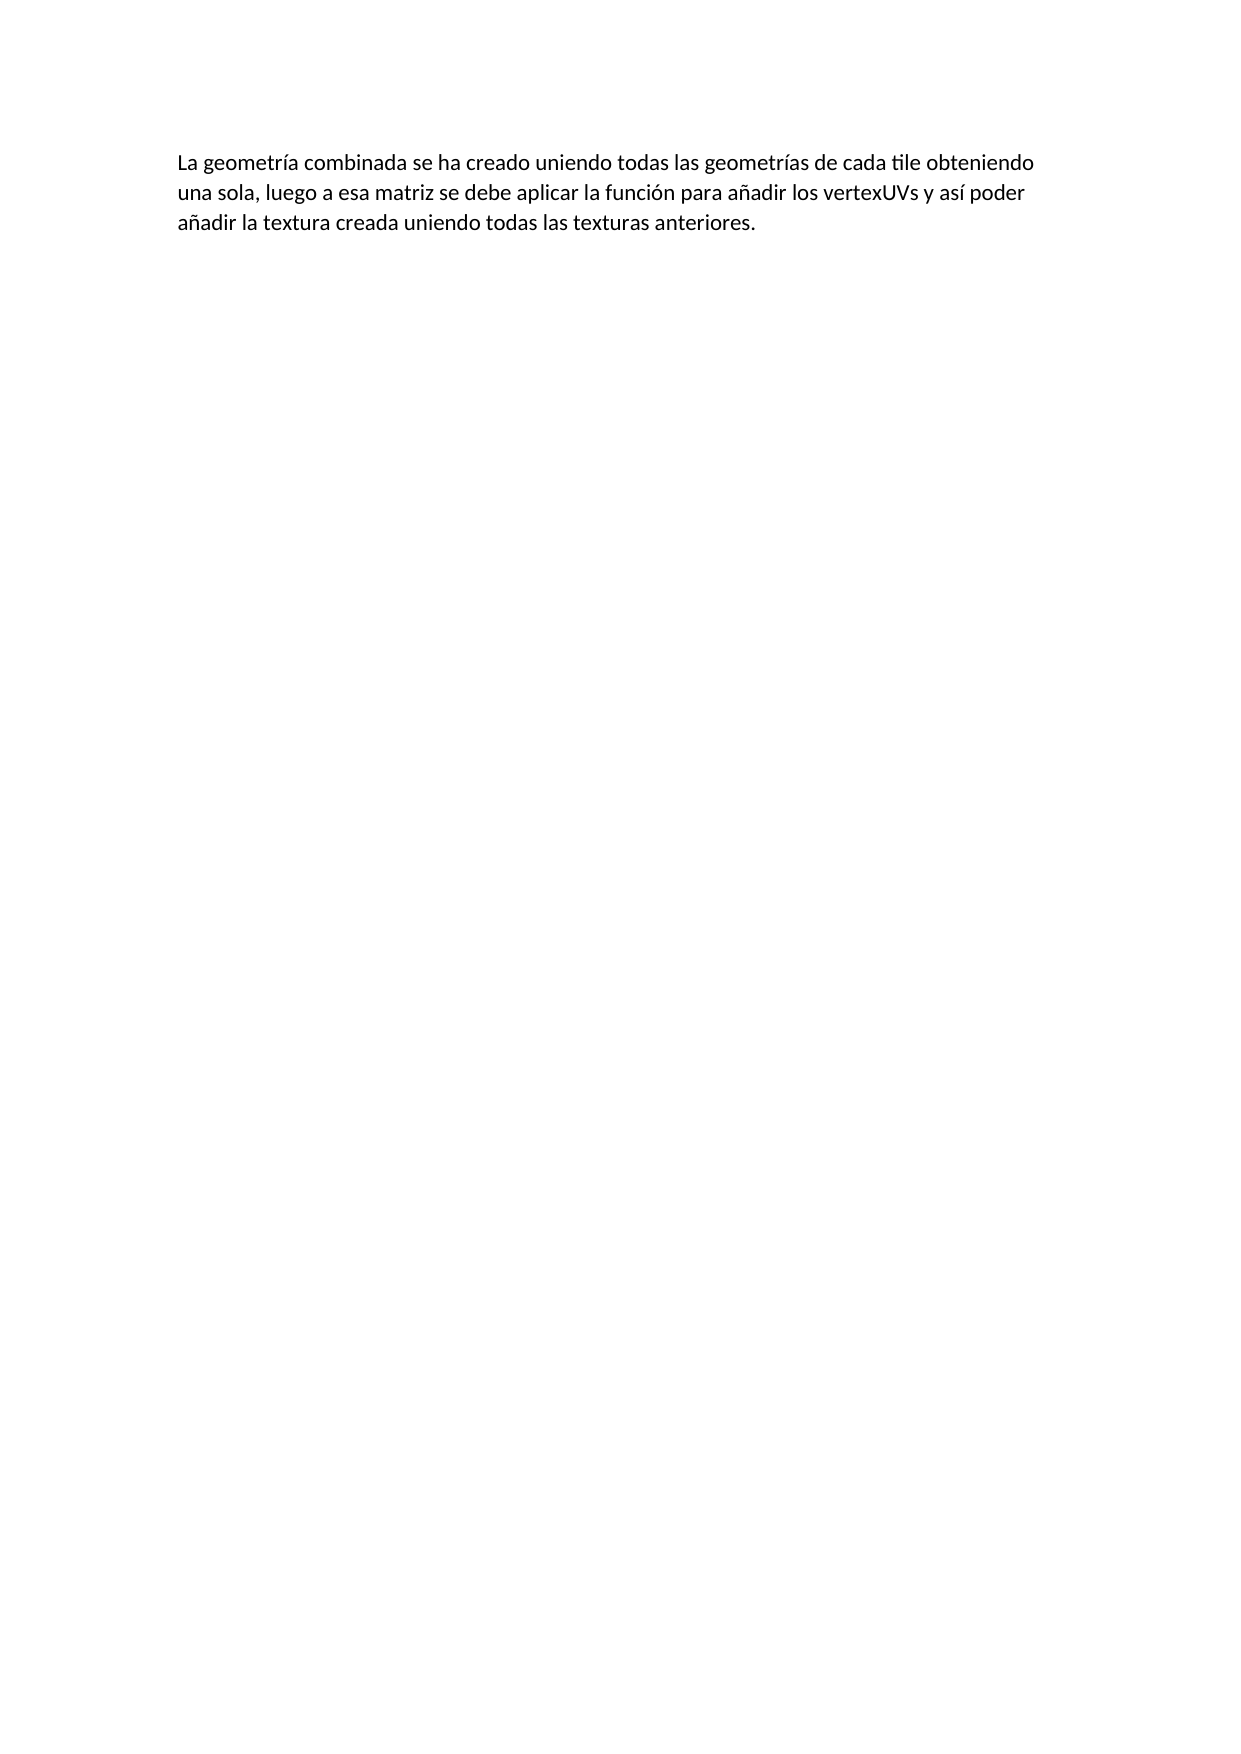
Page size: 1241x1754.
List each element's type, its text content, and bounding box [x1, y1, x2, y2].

text La geometría combinada se ha creado uniendo todas las geometrías de cada tile obteniendo una sola, luego a esa matriz se debe aplicar la función para añadir los vertexUVs y así poder añadir la textura creada uniendo todas las texturas anteriores. [177, 148, 1063, 236]
